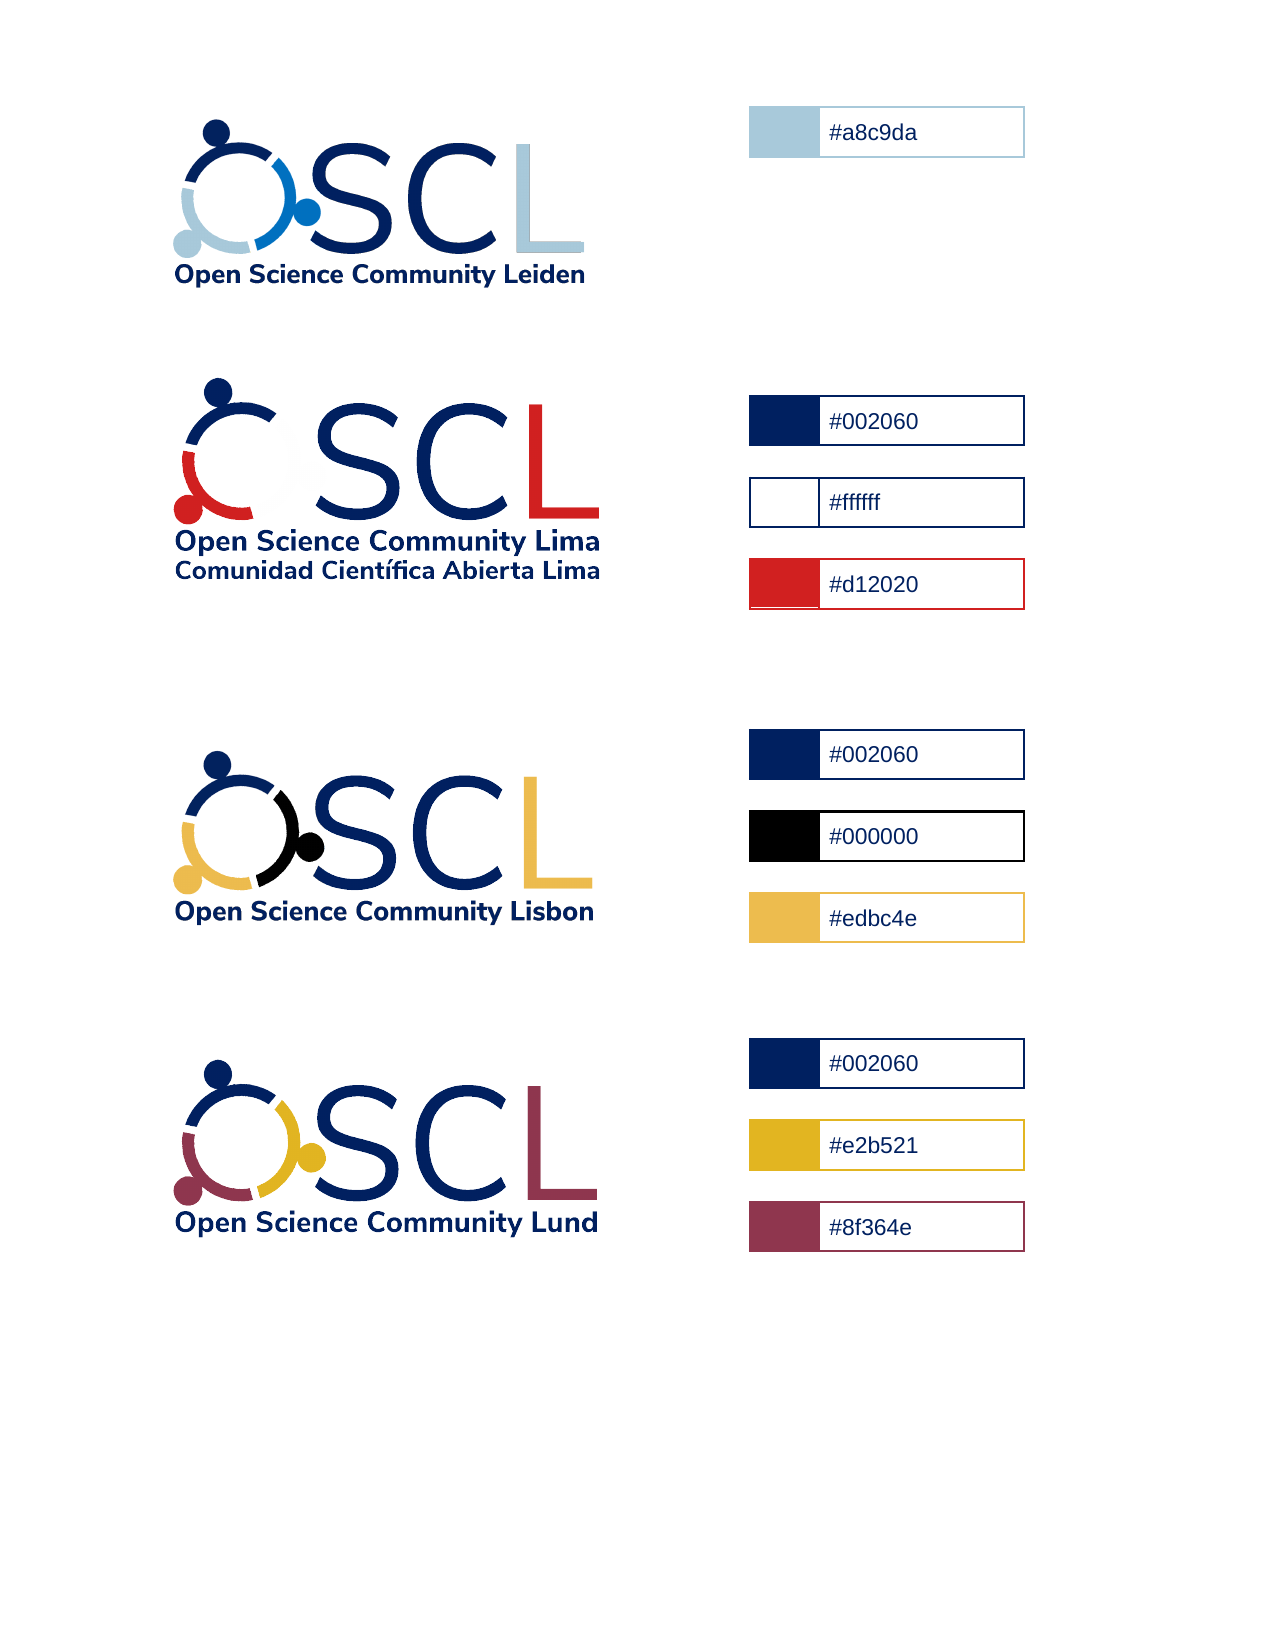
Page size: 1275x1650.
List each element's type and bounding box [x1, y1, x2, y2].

table_header [152, 688, 738, 954]
picture [161, 737, 635, 939]
table_header [152, 997, 738, 1267]
table_header [740, 997, 1125, 1267]
table_header [152, 96, 738, 311]
table_header [740, 96, 1125, 311]
table_header [740, 355, 1125, 645]
picture [161, 1046, 620, 1251]
picture [161, 365, 642, 593]
picture [161, 106, 626, 301]
table_header [740, 688, 1125, 954]
table_header [152, 355, 738, 645]
